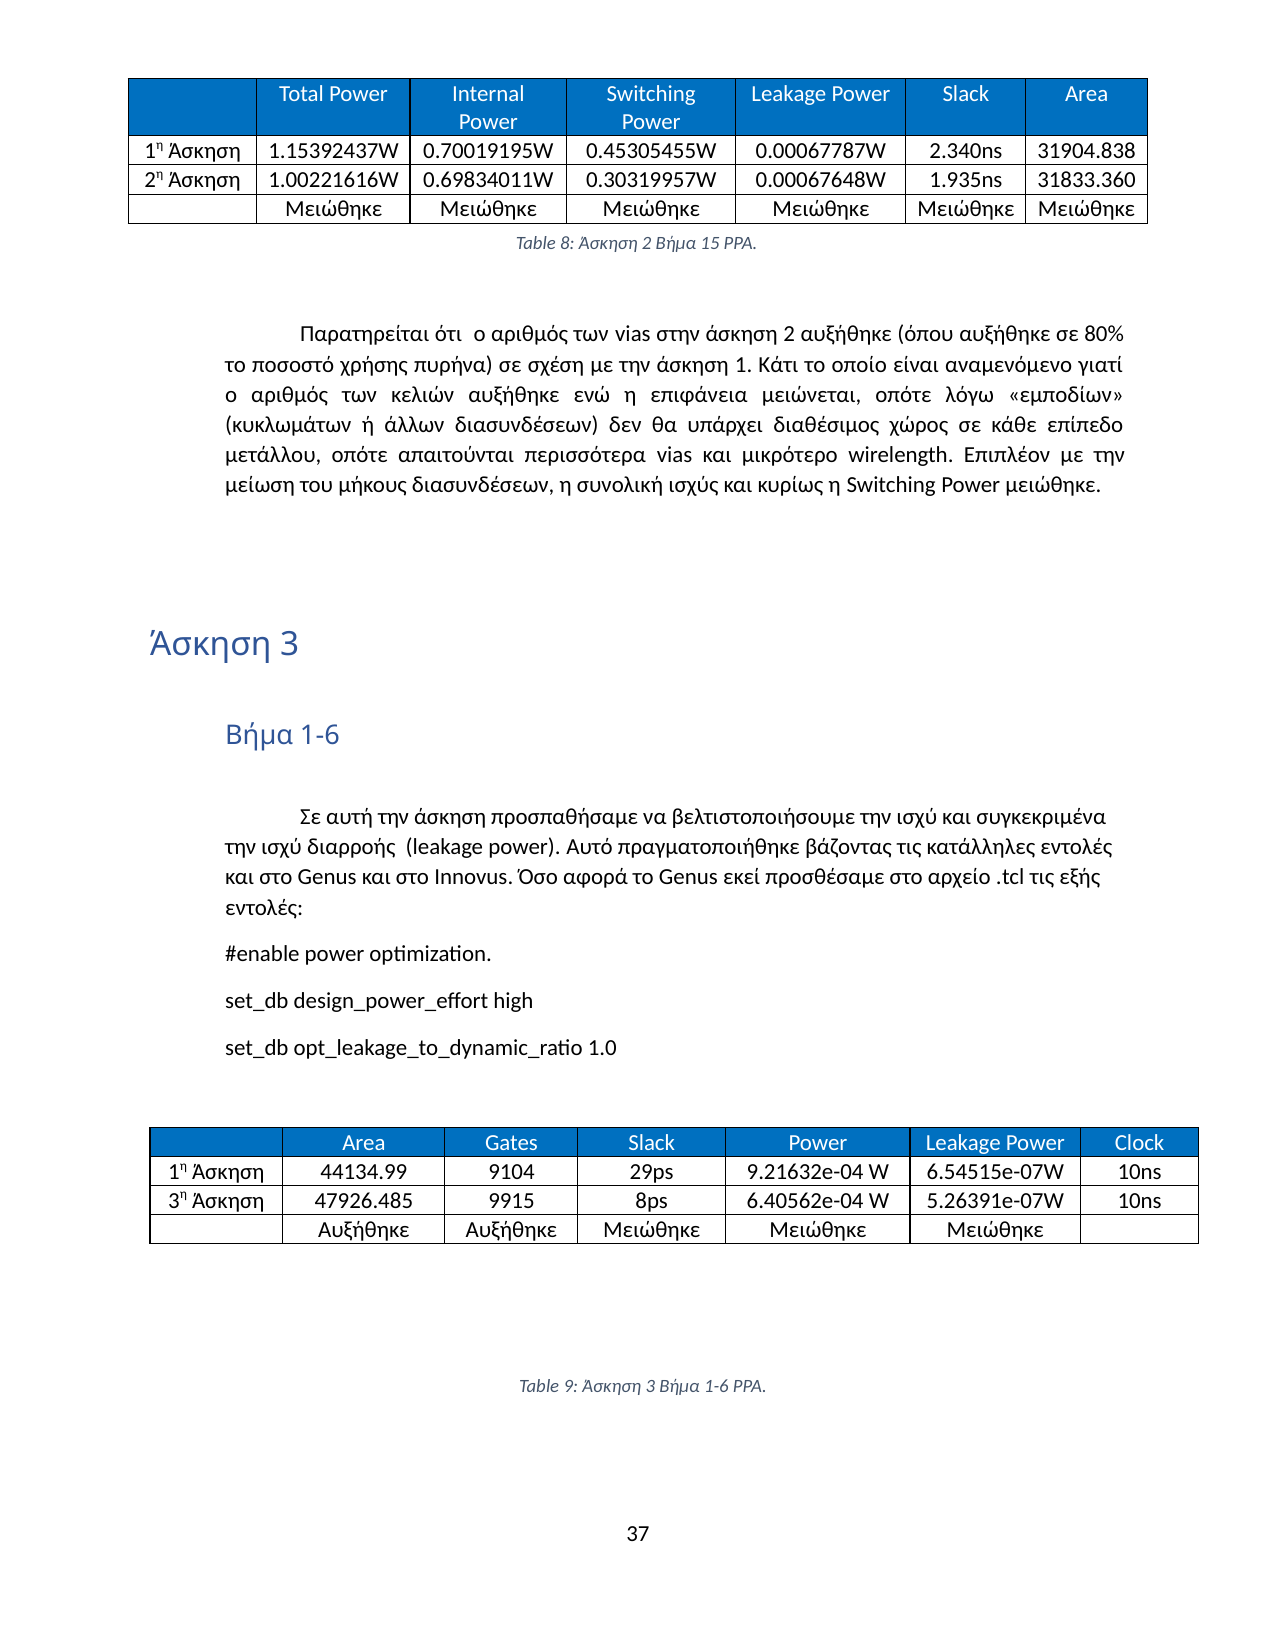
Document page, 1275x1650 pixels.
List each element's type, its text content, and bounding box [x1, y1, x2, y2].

table_cell 9915 [445, 1186, 577, 1214]
table_cell 0.45305455W [567, 136, 735, 164]
table_header Internal Power [411, 79, 566, 135]
table_header [151, 1128, 282, 1156]
table_cell 44134.99 [283, 1157, 444, 1185]
table_header Leakage Power [736, 79, 905, 135]
table_header Area [1026, 79, 1147, 135]
table_cell 0.69834011W [411, 165, 566, 193]
table_cell 1.15392437W [257, 136, 409, 164]
table_cell [1081, 1215, 1198, 1243]
table_cell Αυξήθηκε [445, 1215, 577, 1243]
table_header Total Power [257, 79, 409, 135]
table_cell 2η Άσκηση [129, 165, 256, 193]
table_header Gates [445, 1128, 577, 1156]
table_cell Μειώθηκε [726, 1215, 909, 1243]
table_cell Μειώθηκε [736, 195, 905, 222]
table_header Slack [578, 1128, 725, 1156]
table_header Area [283, 1128, 444, 1156]
table_cell 10ns [1081, 1186, 1198, 1214]
table_cell 6.54515e-07W [911, 1157, 1080, 1185]
table_cell Μειώθηκε [578, 1215, 725, 1243]
subtitle Βήμα 1-6 [150, 715, 1125, 752]
table_cell 31904.838 [1026, 136, 1147, 164]
table_cell 1.00221616W [257, 165, 409, 193]
table_cell [129, 195, 256, 222]
table_header Switching Power [567, 79, 735, 135]
table_cell 0.00067787W [736, 136, 905, 164]
table_cell 1η Άσκηση [129, 136, 256, 164]
table_cell 2.340ns [906, 136, 1025, 164]
table_cell Αυξήθηκε [283, 1215, 444, 1243]
table_header Leakage Power [911, 1128, 1080, 1156]
table_cell 0.70019195W [411, 136, 566, 164]
table_header Power [726, 1128, 909, 1156]
text set_db design_power_effort high [225, 986, 1125, 1014]
subtitle Άσκηση 3 [150, 619, 1125, 665]
table_header [129, 79, 256, 135]
table_cell 8ps [578, 1186, 725, 1214]
table_cell 1η Άσκηση [151, 1157, 282, 1185]
table_cell 5.26391e-07W [911, 1186, 1080, 1214]
table_header Clock [1081, 1128, 1198, 1156]
text Table 8: Άσκηση 2 Βήμα 15 PPA. [516, 231, 759, 254]
table_cell Μειώθηκε [911, 1215, 1080, 1243]
text Σε αυτή την άσκηση προσπαθήσαμε να βελτιστοποιήσουμε την ισχύ και συγκεκριμένα την ισχύ διαρροής (leakage power). Αυτό πραγματοποιήθηκε βάζοντας τις κατάλληλες εντολές και στο Genus και στο Innovus. Όσο αφορά το Genus εκεί προσθέσαμε στο αρχείο .tcl τις εξής εντολές: [225, 802, 1125, 921]
table_cell 47926.485 [283, 1186, 444, 1214]
table_cell Μειώθηκε [906, 195, 1025, 222]
table_cell 10ns [1081, 1157, 1198, 1185]
text Παρατηρείται ότι ο αριθμός των vias στην άσκηση 2 αυξήθηκε (όπου αυξήθηκε σε 80% το ποσοστό χρήσης πυρήνα) σε σχέση με την άσκηση 1. Κάτι το οποίο είναι αναμενόμενο γιατί ο αριθμός των κελιών αυξήθηκε ενώ η επιφάνεια μειώνεται, οπότε λόγω «εμποδίων» (κυκλωμάτων ή άλλων διασυνδέσεων) δεν θα υπάρχει διαθέσιμος χώρος σε κάθε επίπεδο μετάλλου, οπότε απαιτούνται περισσότερα vias και μικρότερο wirelength. Επιπλέον με την μείωση του μήκους διασυνδέσεων, η συνολική ισχύς και κυρίως η Switching Power μειώθηκε. [225, 319, 1125, 498]
table_cell Μειώθηκε [567, 195, 735, 222]
table_cell 0.00067648W [736, 165, 905, 193]
table_cell 1.935ns [906, 165, 1025, 193]
table_cell 3η Άσκηση [151, 1186, 282, 1214]
table_cell 0.30319957W [567, 165, 735, 193]
table_cell Μειώθηκε [411, 195, 566, 222]
table_cell Μειώθηκε [257, 195, 409, 222]
table_cell 29ps [578, 1157, 725, 1185]
table_cell 9104 [445, 1157, 577, 1185]
table_cell [151, 1215, 282, 1243]
text Table 9: Άσκηση 3 Βήμα 1-6 PPA. [519, 1375, 769, 1398]
text #enable power optimization. [225, 939, 1125, 967]
text set_db opt_leakage_to_dynamic_ratio 1.0 [225, 1033, 1125, 1061]
table_cell 31833.360 [1026, 165, 1147, 193]
table_header Slack [906, 79, 1025, 135]
table_cell 9.21632e-04 W [726, 1157, 909, 1185]
table_cell 6.40562e-04 W [726, 1186, 909, 1214]
table_cell Μειώθηκε [1026, 195, 1147, 222]
